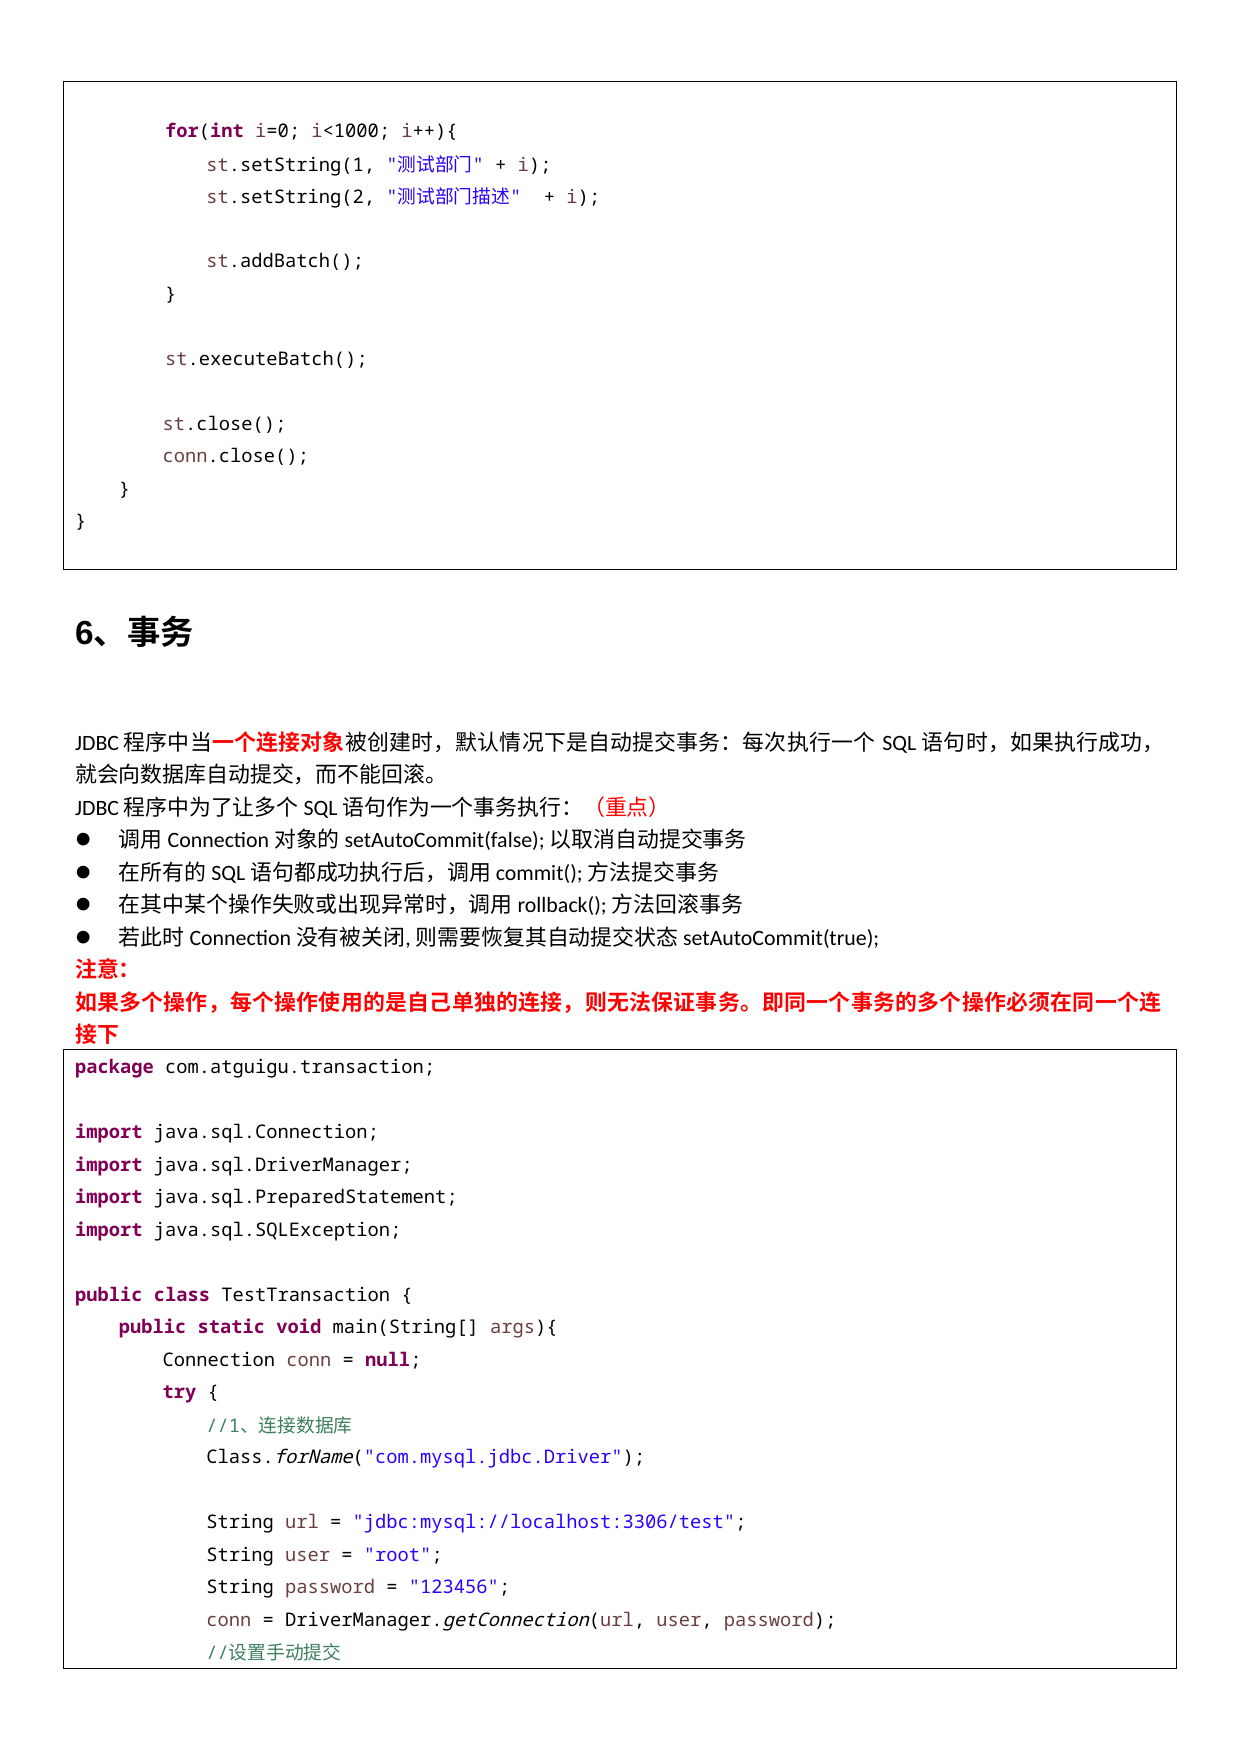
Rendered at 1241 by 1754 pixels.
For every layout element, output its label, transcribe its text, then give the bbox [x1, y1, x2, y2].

text JDBC程序中当一个连接对象被创建时，默认情况下是自动提交事务：每次执行一个 SQL 语句时，如果执行成功，就会向数据库自动提交，而不能回滚。 [75, 724, 1165, 789]
list 调用 Connection 对象的 setAutoCommit(false); 以取消自动提交事务 [75, 822, 1165, 854]
list 在其中某个操作失败或出现异常时，调用 rollback(); 方法回滚事务 [75, 887, 1165, 919]
subtitle 6、事务 [75, 597, 1165, 662]
list 若此时 Connection 没有被关闭, 则需要恢复其自动提交状态 setAutoCommit(true); [75, 919, 1165, 952]
list 在所有的 SQL 语句都成功执行后，调用 commit(); 方法提交事务 [75, 854, 1165, 887]
text 注意： [75, 952, 1165, 984]
text 如果多个操作，每个操作使用的是自己单独的连接，则无法保证事务。即同一个事务的多个操作必须在同一个连接下 [75, 984, 1165, 1049]
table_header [64, 1050, 1176, 1668]
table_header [64, 82, 1176, 569]
text JDBC程序中为了让多个 SQL 语句作为一个事务执行：（重点） [75, 789, 1165, 822]
